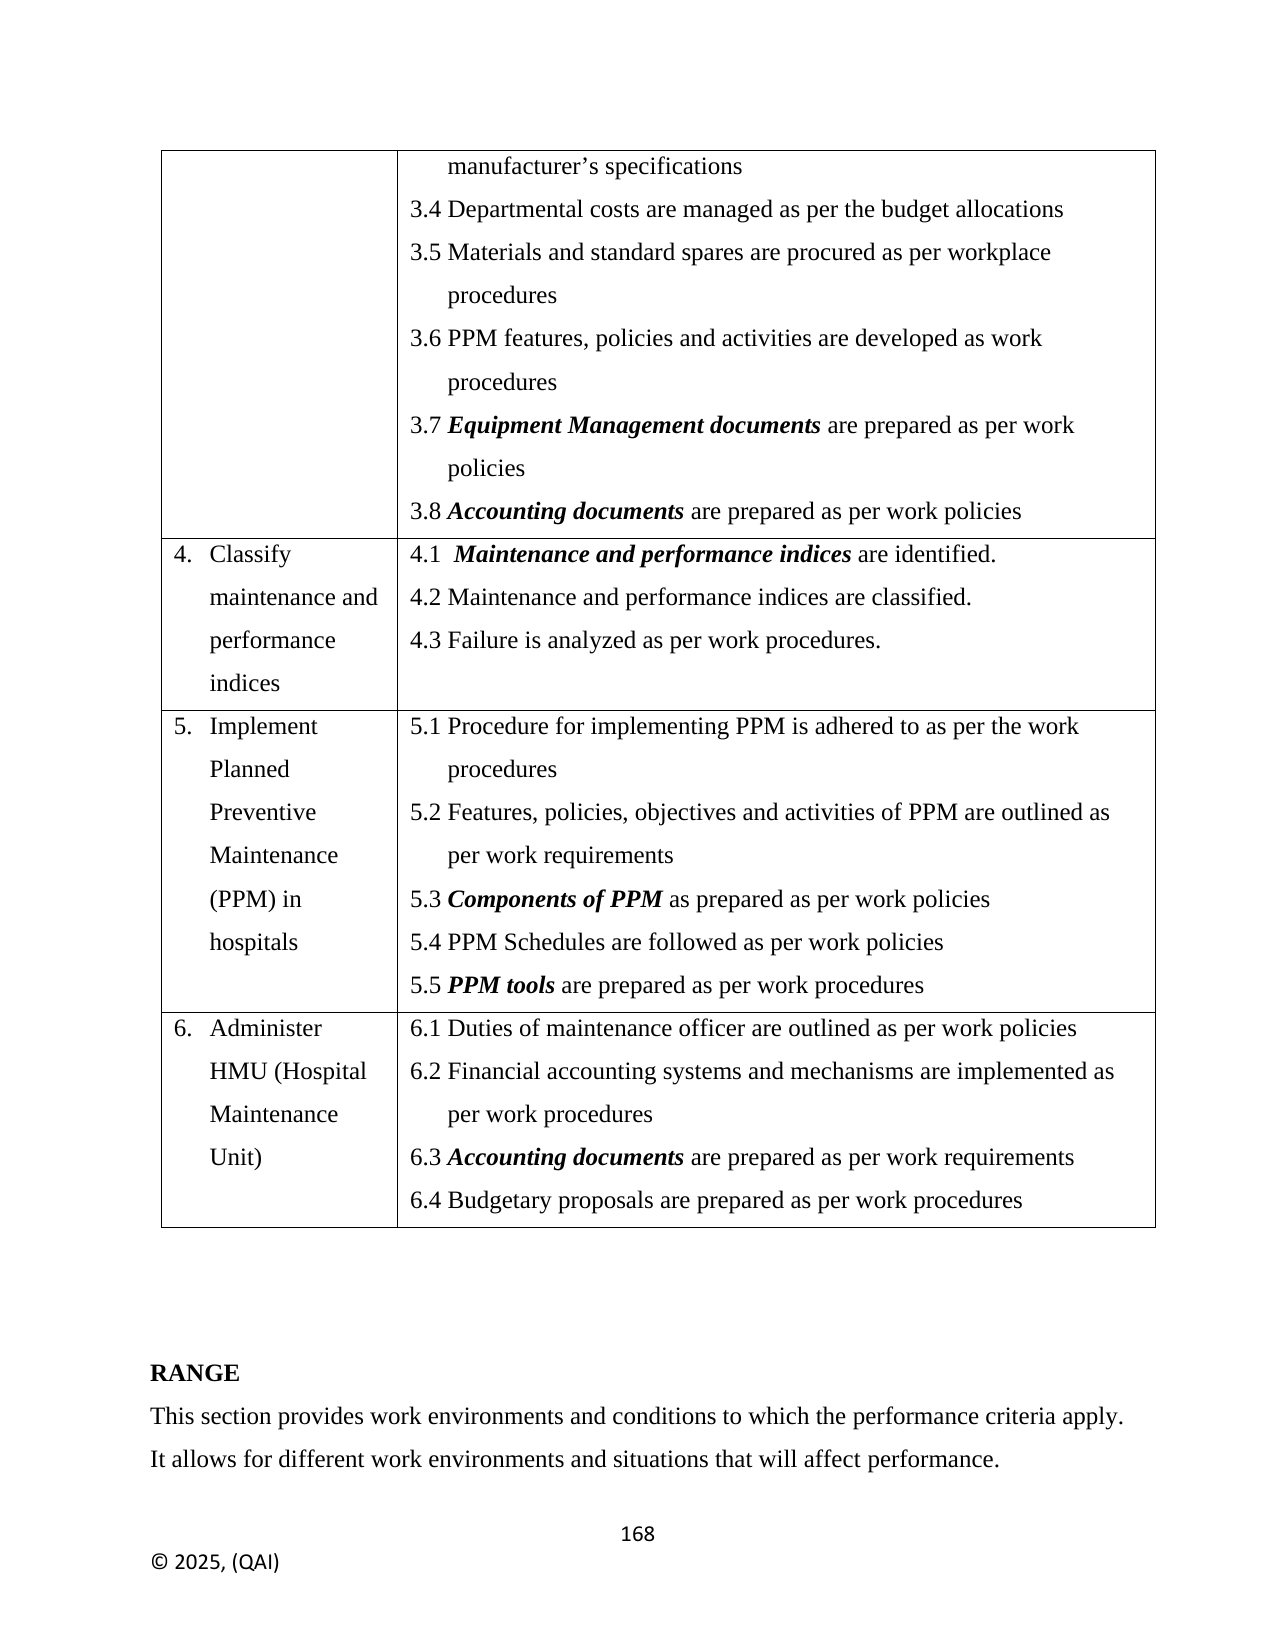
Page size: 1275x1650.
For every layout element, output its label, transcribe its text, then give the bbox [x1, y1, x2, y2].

table_cell Duties of maintenance officer are outlined as per work policies Financial accounting systems and mechanisms are implemented as per work procedures Accounting documents are prepared as per work requirements Budgetary proposals are prepared as per work procedures [398, 1013, 1155, 1227]
table_cell Maintenance and performance indices are identified. Maintenance and performance indices are classified. Failure is analyzed as per work procedures. [398, 539, 1155, 710]
table_cell Classify maintenance and performance indices [162, 539, 397, 710]
table_cell Administer HMU (Hospital Maintenance Unit) [162, 1013, 397, 1227]
text This section provides work environments and conditions to which the performance criteria apply. It allows for different work environments and situations that will affect performance. [150, 1401, 1125, 1473]
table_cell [398, 151, 1155, 538]
text RANGE [150, 1358, 1125, 1386]
table_cell Procedure for implementing PPM is adhered to as per the work procedures Features, policies, objectives and activities of PPM are outlined as per work requirements Components of PPM as prepared as per work policies PPM Schedules are followed as per work policies PPM tools are prepared as per work procedures [398, 711, 1155, 1012]
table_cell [162, 151, 397, 538]
table_cell Implement Planned Preventive Maintenance (PPM) in hospitals [162, 711, 397, 1012]
